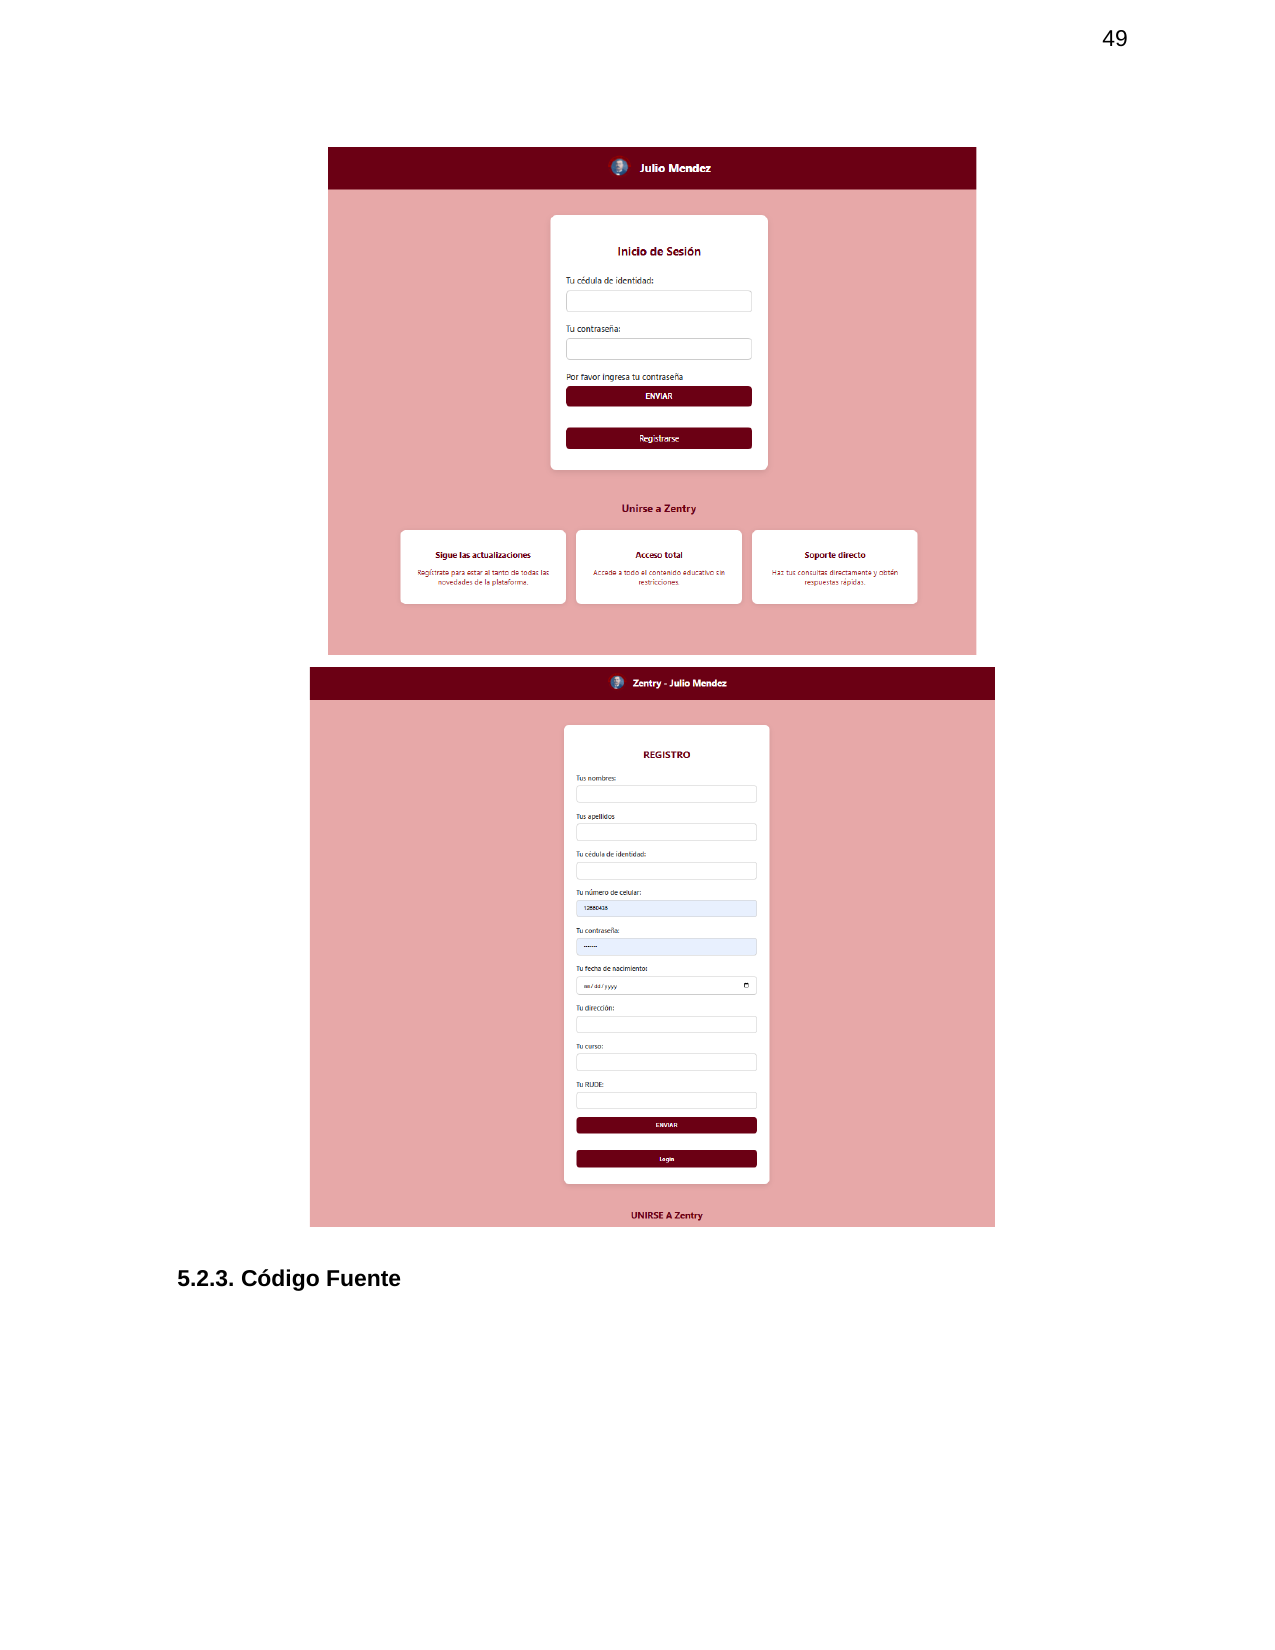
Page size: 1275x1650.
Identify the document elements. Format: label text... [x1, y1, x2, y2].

picture [328, 147, 977, 655]
subtitle 5.2.3. Código Fuente [177, 1265, 1127, 1292]
picture [309, 667, 995, 1227]
